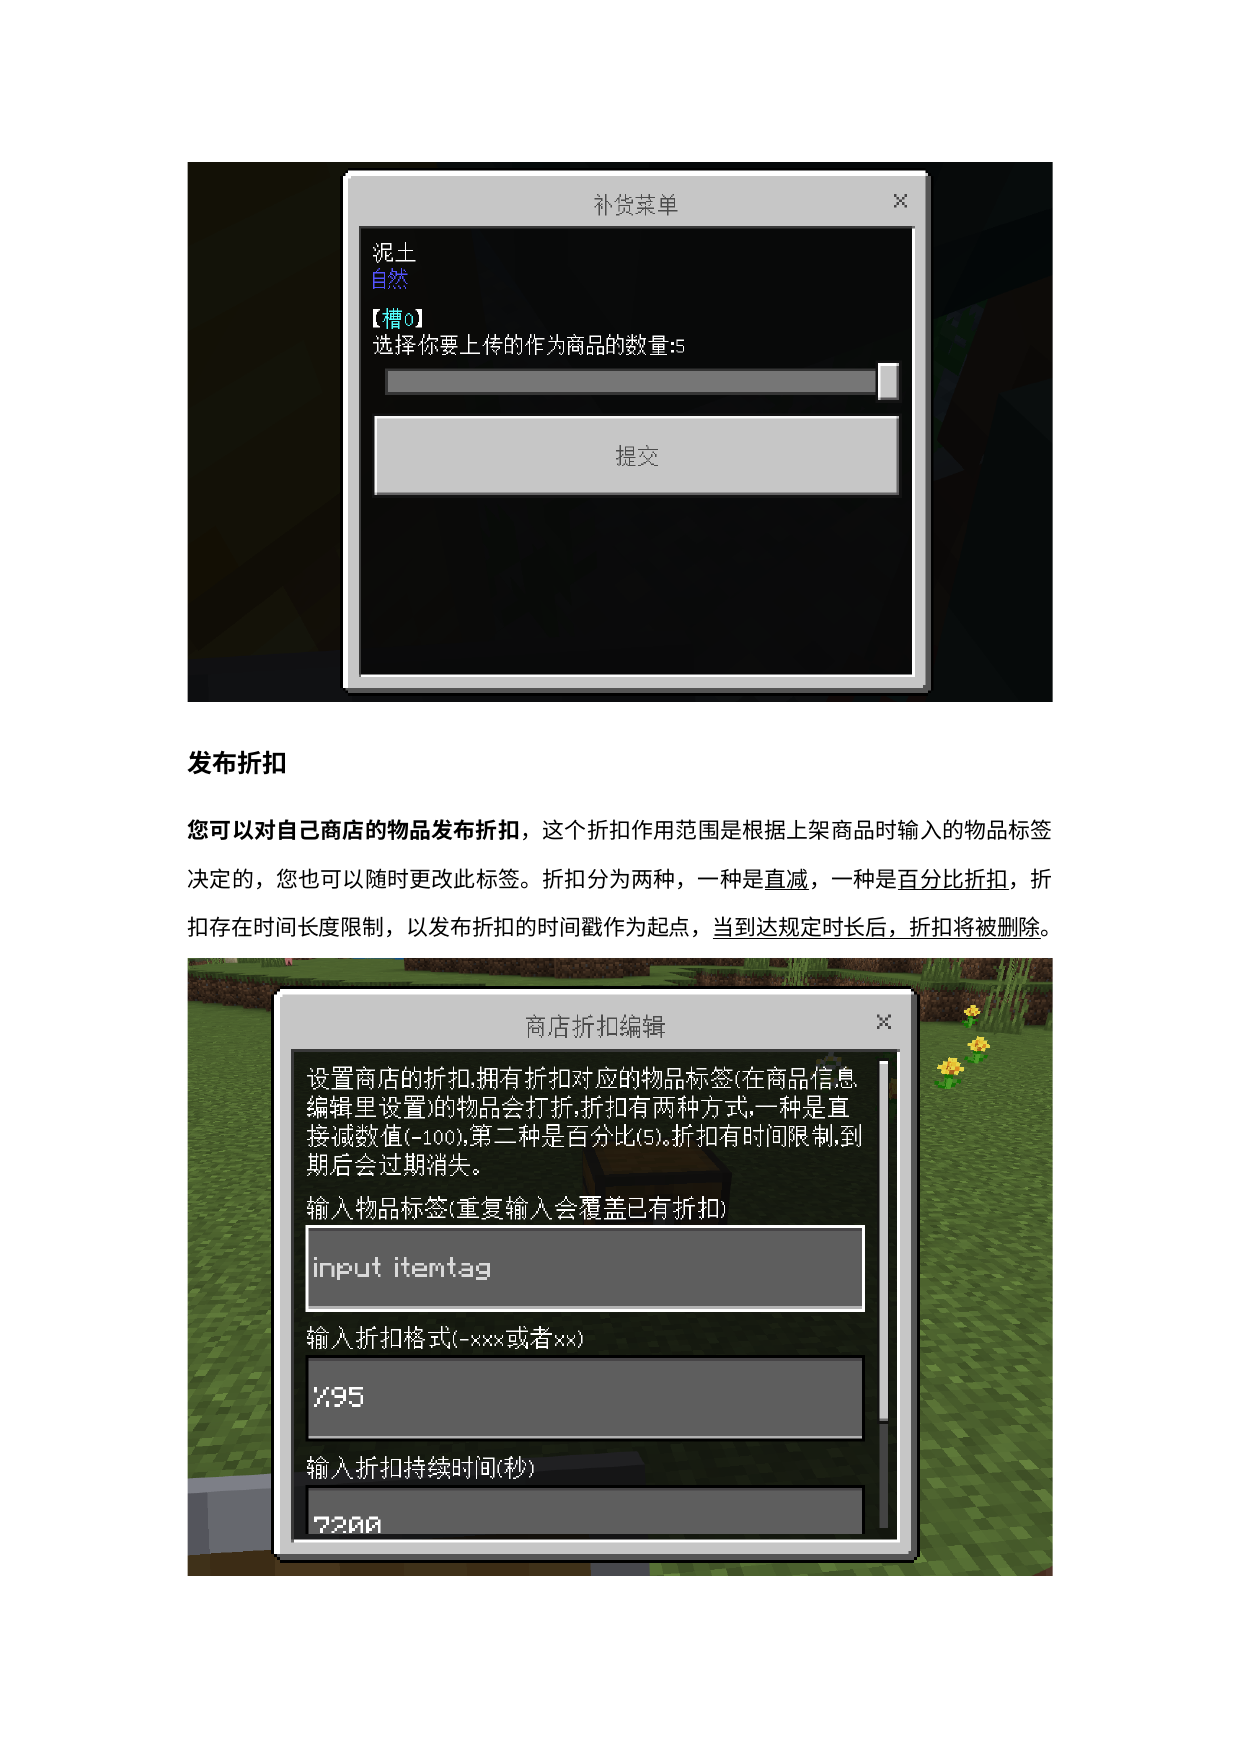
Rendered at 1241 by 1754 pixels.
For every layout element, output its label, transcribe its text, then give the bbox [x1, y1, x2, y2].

picture [187, 958, 1053, 1576]
subtitle 发布折扣 [187, 729, 1053, 794]
text 您可以对自己商店的物品发布折扣，这个折扣作用范围是根据上架商品时输入的物品标签决定的，您也可以随时更改此标签。折扣分为两种，一种是直减，一种是百分比折扣，折扣存在时间长度限制，以发布折扣的时间戳作为起点，当到达规定时长后，折扣将被删除。 [187, 812, 1053, 942]
picture [187, 162, 1053, 702]
